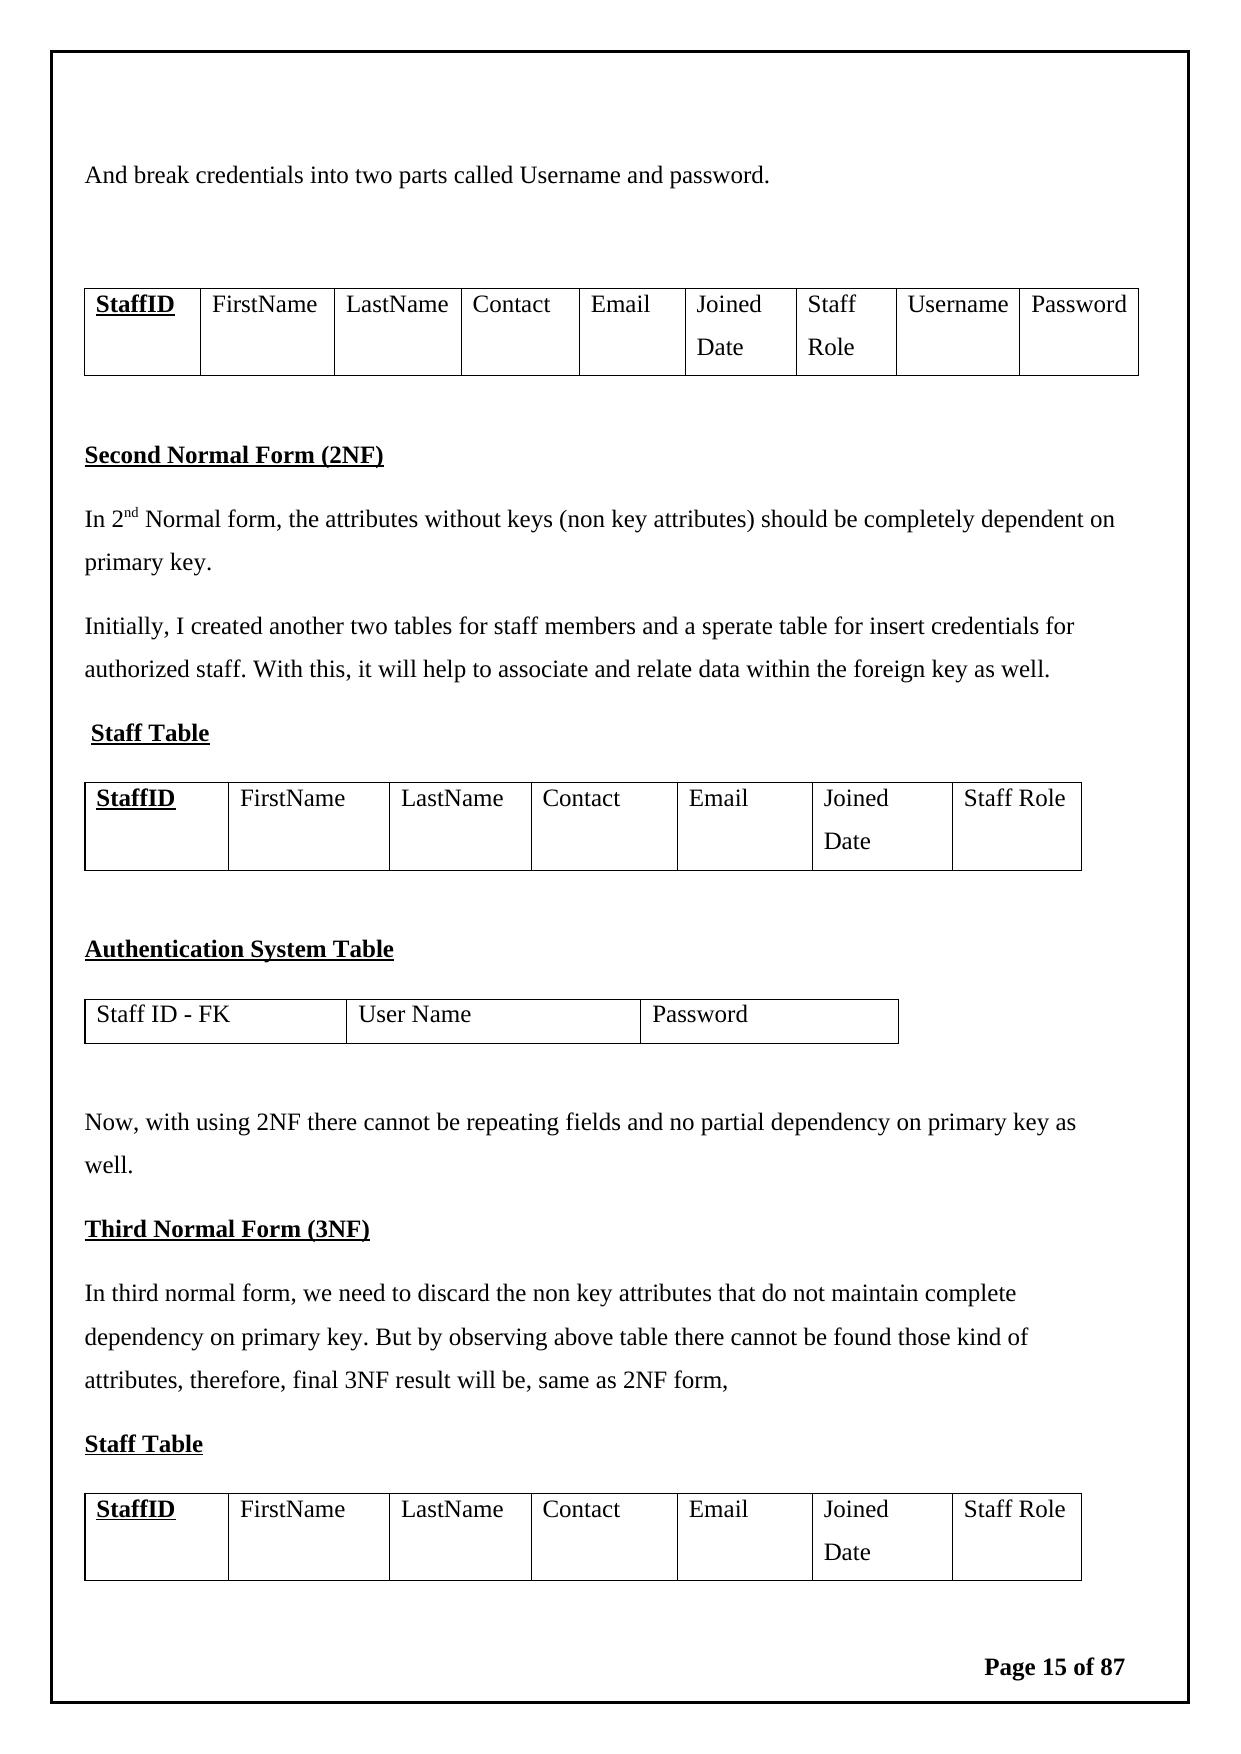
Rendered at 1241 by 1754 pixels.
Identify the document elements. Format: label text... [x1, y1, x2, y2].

table_header Contact [532, 783, 677, 869]
text Authentication System Table [84, 934, 1125, 963]
table_header StaffID [85, 289, 200, 375]
text Now, with using 2NF there cannot be repeating fields and no partial dependency on primary key as well. [84, 1107, 1125, 1179]
table_header Joined Date [813, 783, 952, 869]
table_header FirstName [229, 783, 389, 869]
table_header Email [580, 289, 685, 375]
text Second Normal Form (2NF) [84, 440, 1125, 469]
table_header Email [678, 783, 812, 869]
table_header FirstName [229, 1494, 389, 1580]
text In 2nd Normal form, the attributes without keys (non key attributes) should be completely dependent on primary key. [84, 504, 1125, 576]
text And break credentials into two parts called Username and password. [84, 160, 1125, 189]
table_header FirstName [201, 289, 334, 375]
table_header Contact [532, 1494, 677, 1580]
table_header Staff Role [953, 783, 1081, 869]
table_header Email [678, 1494, 812, 1580]
table_header Username [897, 289, 1019, 375]
table_header Contact [462, 289, 579, 375]
text Initially, I created another two tables for staff members and a sperate table for insert credentials for authorized staff. With this, it will help to associate and relate data within the foreign key as well. [84, 611, 1125, 683]
table_header Staff Role [797, 289, 896, 375]
table_header Password [641, 1000, 898, 1042]
table_header Joined Date [813, 1494, 952, 1580]
table_header Staff Role [953, 1494, 1081, 1580]
table_header LastName [390, 1494, 531, 1580]
table_header Joined Date [686, 289, 796, 375]
text Staff Table [84, 1429, 1125, 1457]
table_header Staff ID - FK [86, 1000, 346, 1042]
table_header LastName [335, 289, 461, 375]
table_header User Name [347, 1000, 640, 1042]
text Third Normal Form (3NF) [84, 1214, 1125, 1243]
table_header StaffID [86, 1494, 228, 1580]
table_header LastName [390, 783, 531, 869]
text In third normal form, we need to discard the non key attributes that do not maintain complete dependency on primary key. But by observing above table there cannot be found those kind of attributes, therefore, final 3NF result will be, same as 2NF form, [84, 1278, 1125, 1393]
table_header Password [1020, 289, 1138, 375]
text Staff Table [84, 718, 1125, 747]
table_header StaffID [86, 783, 228, 869]
